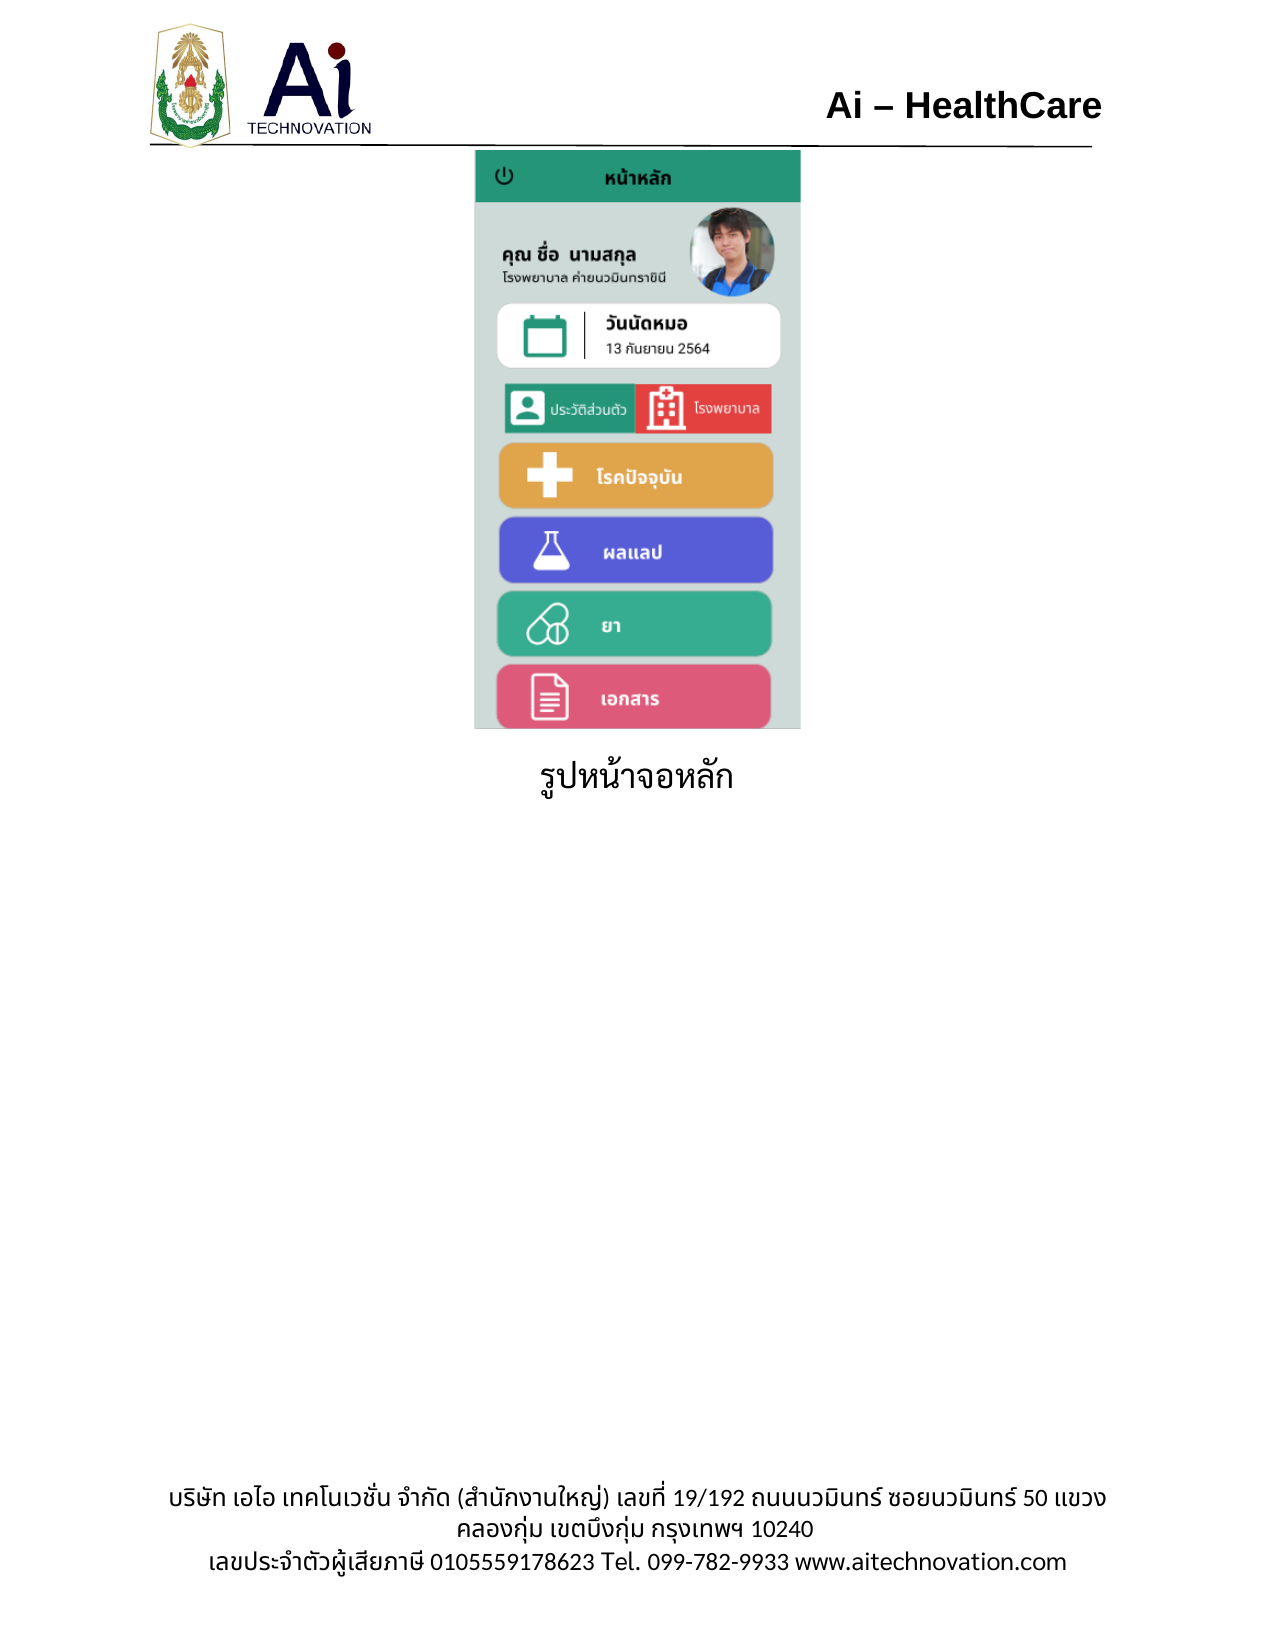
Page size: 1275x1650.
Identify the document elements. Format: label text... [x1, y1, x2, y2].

text รูปหน้าจอหลัก [150, 753, 1125, 797]
picture [150, 23, 231, 148]
picture [241, 30, 378, 142]
picture [474, 150, 801, 729]
